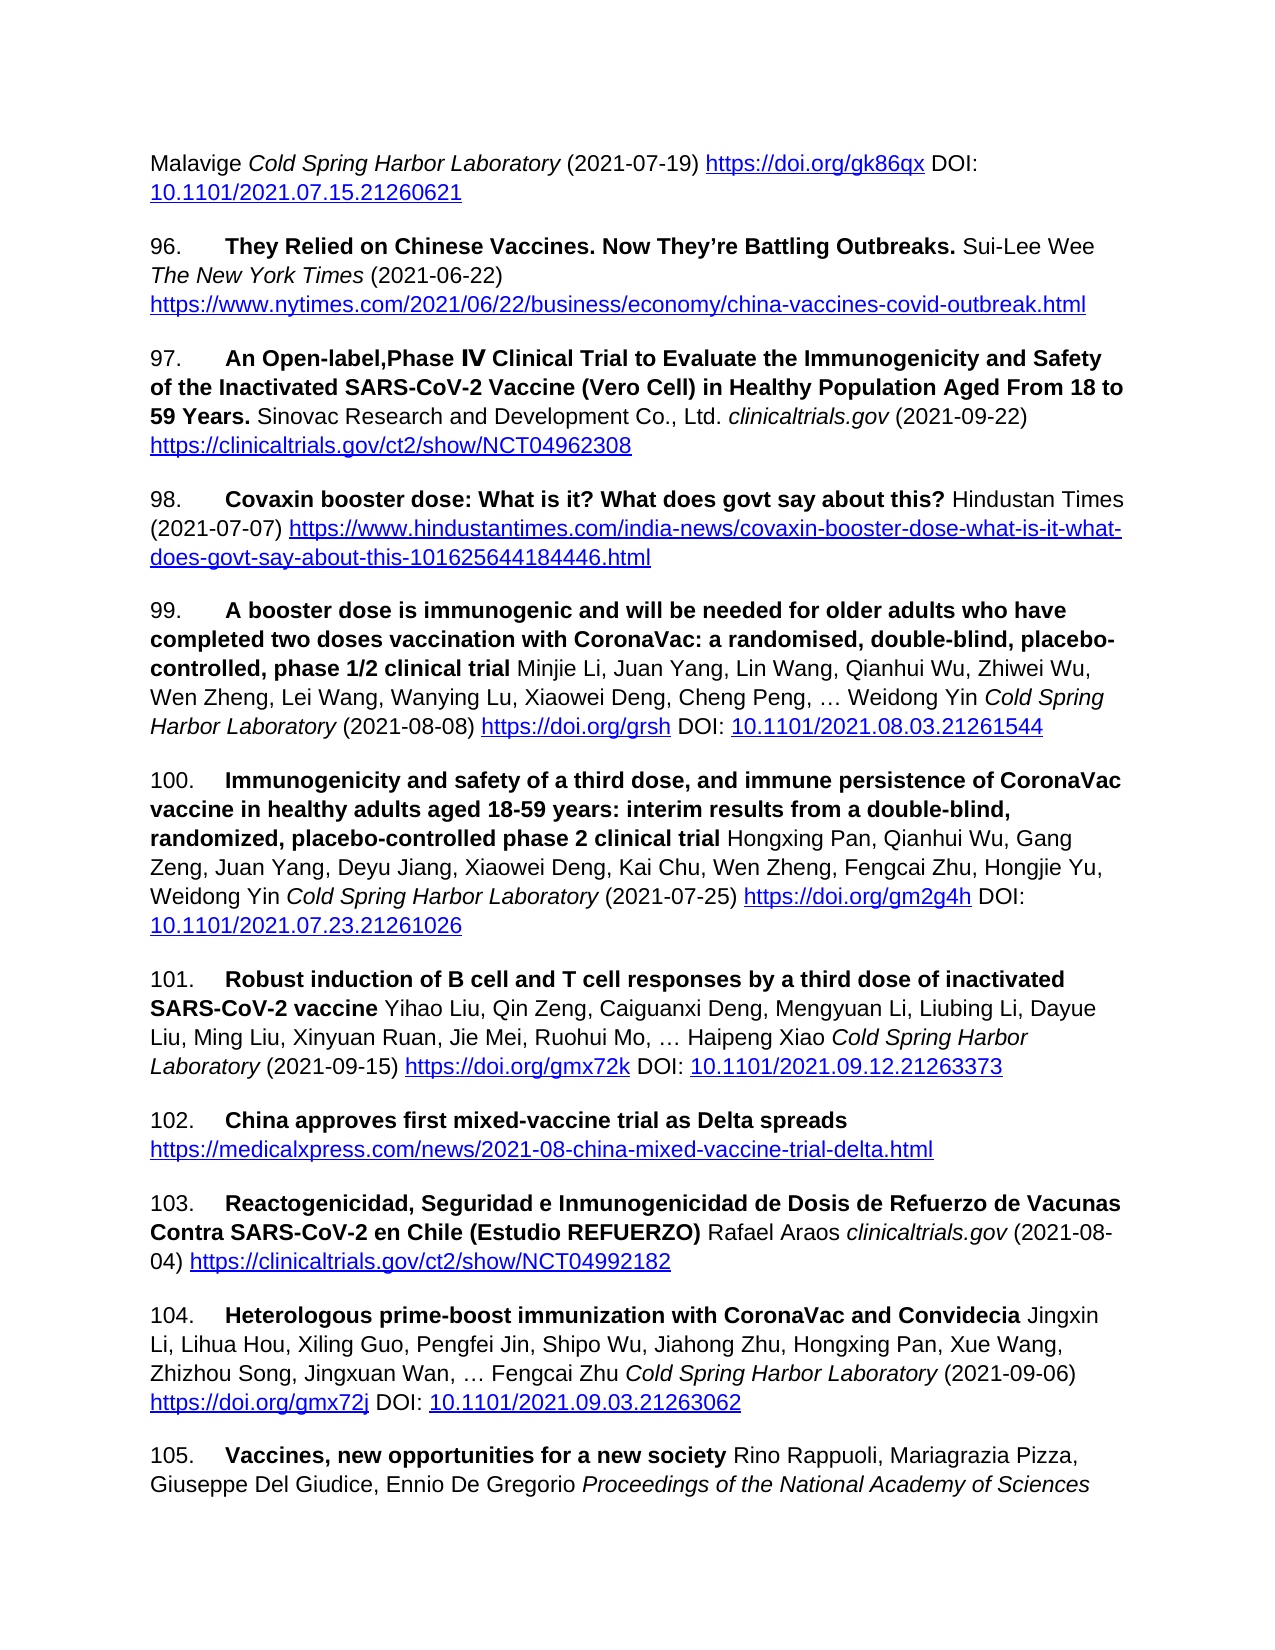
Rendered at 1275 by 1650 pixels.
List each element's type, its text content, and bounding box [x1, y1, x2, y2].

text 104. Heterologous prime-boost immunization with CoronaVac and Convidecia Jingxin Li, Lihua Hou, Xiling Guo, Pengfei Jin, Shipo Wu, Jiahong Zhu, Hongxing Pan, Xue Wang, Zhizhou Song, Jingxuan Wan, … Fengcai Zhu Cold Spring Harbor Laboratory (2021-09-06) https://doi.org/gmx72j DOI: 10.1101/2021.09.03.21263062 [150, 1302, 1125, 1415]
text 96. They Relied on Chinese Vaccines. Now They’re Battling Outbreaks. Sui-Lee Wee The New York Times (2021-06-22) https://www.nytimes.com/2021/06/22/business/economy/china-vaccines-covid-outbreak.html [150, 233, 1125, 317]
text 99. A booster dose is immunogenic and will be needed for older adults who have completed two doses vaccination with CoronaVac: a randomised, double-blind, placebo-controlled, phase 1/2 clinical trial Minjie Li, Juan Yang, Lin Wang, Qianhui Wu, Zhiwei Wu, Wen Zheng, Lei Wang, Wanying Lu, Xiaowei Deng, Cheng Peng, … Weidong Yin Cold Spring Harbor Laboratory (2021-08-08) https://doi.org/grsh DOI: 10.1101/2021.08.03.21261544 [150, 597, 1125, 740]
text 103. Reactogenicidad, Seguridad e Inmunogenicidad de Dosis de Refuerzo de Vacunas Contra SARS-CoV-2 en Chile (Estudio REFUERZO) Rafael Araos clinicaltrials.gov (2021-08-04) https://clinicaltrials.gov/ct2/show/NCT04992182 [150, 1190, 1125, 1274]
text 100. Immunogenicity and safety of a third dose, and immune persistence of CoronaVac vaccine in healthy adults aged 18-59 years: interim results from a double-blind, randomized, placebo-controlled phase 2 clinical trial Hongxing Pan, Qianhui Wu, Gang Zeng, Juan Yang, Deyu Jiang, Xiaowei Deng, Kai Chu, Wen Zheng, Fengcai Zhu, Hongjie Yu, Weidong Yin Cold Spring Harbor Laboratory (2021-07-25) https://doi.org/gm2g4h DOI: 10.1101/2021.07.23.21261026 [150, 767, 1125, 938]
text 97. An Open-label,Phase Ⅳ Clinical Trial to Evaluate the Immunogenicity and Safety of the Inactivated SARS-CoV-2 Vaccine (Vero Cell) in Healthy Population Aged From 18 to 59 Years. Sinovac Research and Development Co., Ltd. clinicaltrials.gov (2021-09-22) https://clinicaltrials.gov/ct2/show/NCT04962308 [150, 345, 1125, 458]
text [150, 1442, 1125, 1498]
text 98. Covaxin booster dose: What is it? What does govt say about this? Hindustan Times (2021-07-07) https://www.hindustantimes.com/india-news/covaxin-booster-dose-what-is-it-what-does-govt-say-about-this-101625644184446.html [150, 486, 1125, 570]
text 102. China approves first mixed-vaccine trial as Delta spreads https://medicalxpress.com/news/2021-08-china-mixed-vaccine-trial-delta.html [150, 1107, 1125, 1162]
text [150, 150, 1125, 205]
text 101. Robust induction of B cell and T cell responses by a third dose of inactivated SARS-CoV-2 vaccine Yihao Liu, Qin Zeng, Caiguanxi Deng, Mengyuan Li, Liubing Li, Dayue Liu, Ming Liu, Xinyuan Ruan, Jie Mei, Ruohui Mo, … Haipeng Xiao Cold Spring Harbor Laboratory (2021-09-15) https://doi.org/gmx72k DOI: 10.1101/2021.09.12.21263373 [150, 966, 1125, 1079]
